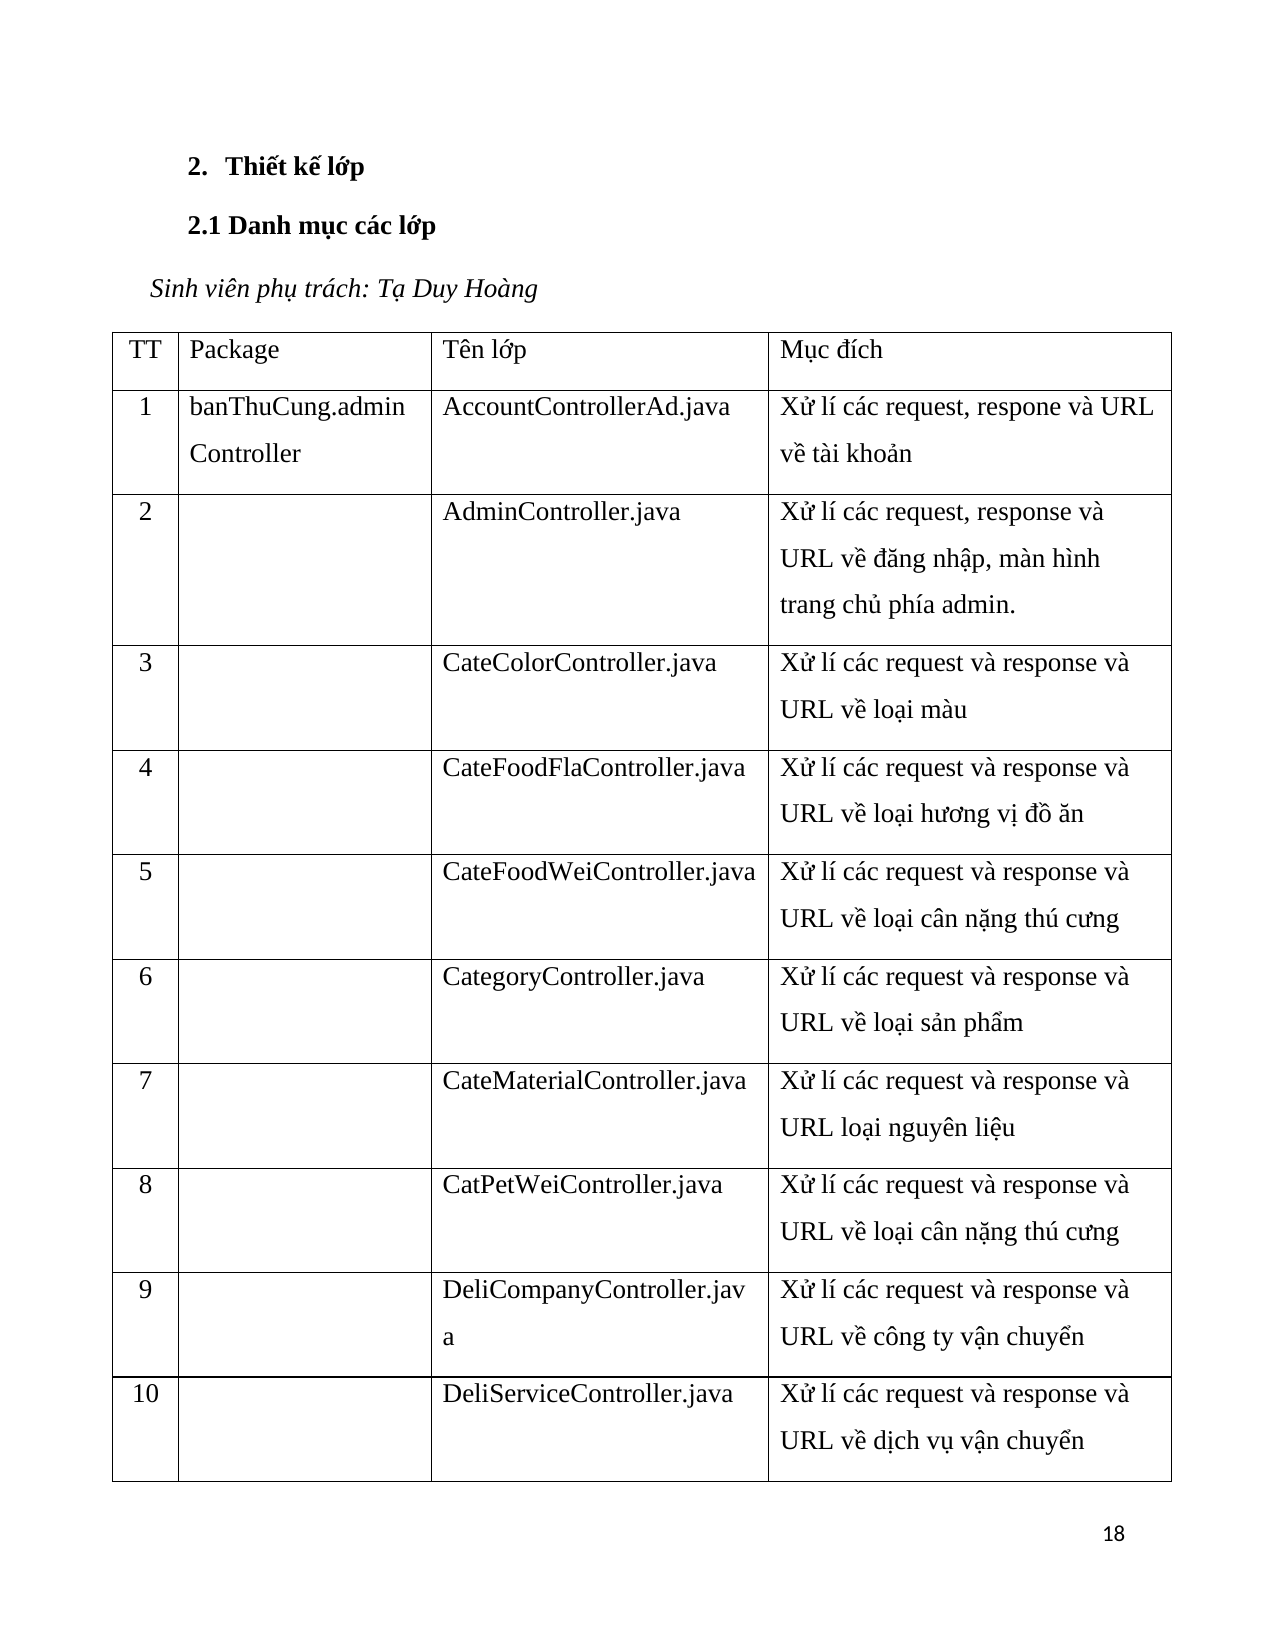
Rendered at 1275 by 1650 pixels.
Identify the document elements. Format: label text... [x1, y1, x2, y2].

table_cell Xử lí các request và response và URL về công ty vận chuyển [769, 1273, 1171, 1376]
table_cell AccountControllerAd.java [432, 391, 768, 494]
table_cell CateFoodWeiController.java [432, 855, 768, 958]
table_cell Xử lí các request, response và URL về đăng nhập, màn hình trang chủ phía admin. [769, 495, 1171, 645]
table_cell CateMaterialController.java [432, 1064, 768, 1167]
table_cell [179, 1273, 431, 1376]
table_cell Xử lí các request và response và URL về loại cân nặng thú cưng [769, 855, 1171, 958]
table_cell 5 [113, 855, 178, 958]
table_cell [179, 855, 431, 958]
table_cell Xử lí các request và response và URL về loại sản phẩm [769, 960, 1171, 1063]
table_cell Xử lí các request và response và URL về loại hương vị đồ ăn [769, 751, 1171, 854]
table_cell CateColorController.java [432, 646, 768, 749]
table_cell 7 [113, 1064, 178, 1167]
table_cell Xử lí các request và response và URL về loại cân nặng thú cưng [769, 1169, 1171, 1272]
table_cell [179, 751, 431, 854]
table_cell CateFoodFlaController.java [432, 751, 768, 854]
table_header Mục đích [769, 333, 1171, 389]
list Thiết kế lớp [187, 150, 1125, 181]
table_cell 4 [113, 751, 178, 854]
table_cell [179, 1378, 431, 1481]
table_cell AdminController.java [432, 495, 768, 645]
table_cell 3 [113, 646, 178, 749]
table_cell 6 [113, 960, 178, 1063]
table_cell 8 [113, 1169, 178, 1272]
table_cell Xử lí các request và response và URL về dịch vụ vận chuyển [769, 1378, 1171, 1481]
table_cell 1 [113, 391, 178, 494]
table_cell [179, 960, 431, 1063]
table_cell 2 [113, 495, 178, 645]
table_cell [179, 495, 431, 645]
table_header Tên lớp [432, 333, 768, 389]
table_cell [179, 646, 431, 749]
table_cell Xử lí các request và response và URL về loại màu [769, 646, 1171, 749]
text Sinh viên phụ trách: Tạ Duy Hoàng [150, 272, 1125, 304]
table_cell 9 [113, 1273, 178, 1376]
table_cell 10 [113, 1378, 178, 1481]
table_cell DeliServiceController.java [432, 1378, 768, 1481]
table_cell CatPetWeiController.java [432, 1169, 768, 1272]
table_cell DeliCompanyController.java [432, 1273, 768, 1376]
table_cell Xử lí các request và response và URL loại nguyên liệu [769, 1064, 1171, 1167]
table_cell banThuCung.adminController [179, 391, 431, 494]
table_cell [179, 1169, 431, 1272]
table_header Package [179, 333, 431, 389]
table_header TT [113, 333, 178, 389]
table_cell CategoryController.java [432, 960, 768, 1063]
table_cell [179, 1064, 431, 1167]
text 2.1 Danh mục các lớp [150, 209, 1125, 240]
table_cell Xử lí các request, respone và URL về tài khoản [769, 391, 1171, 494]
